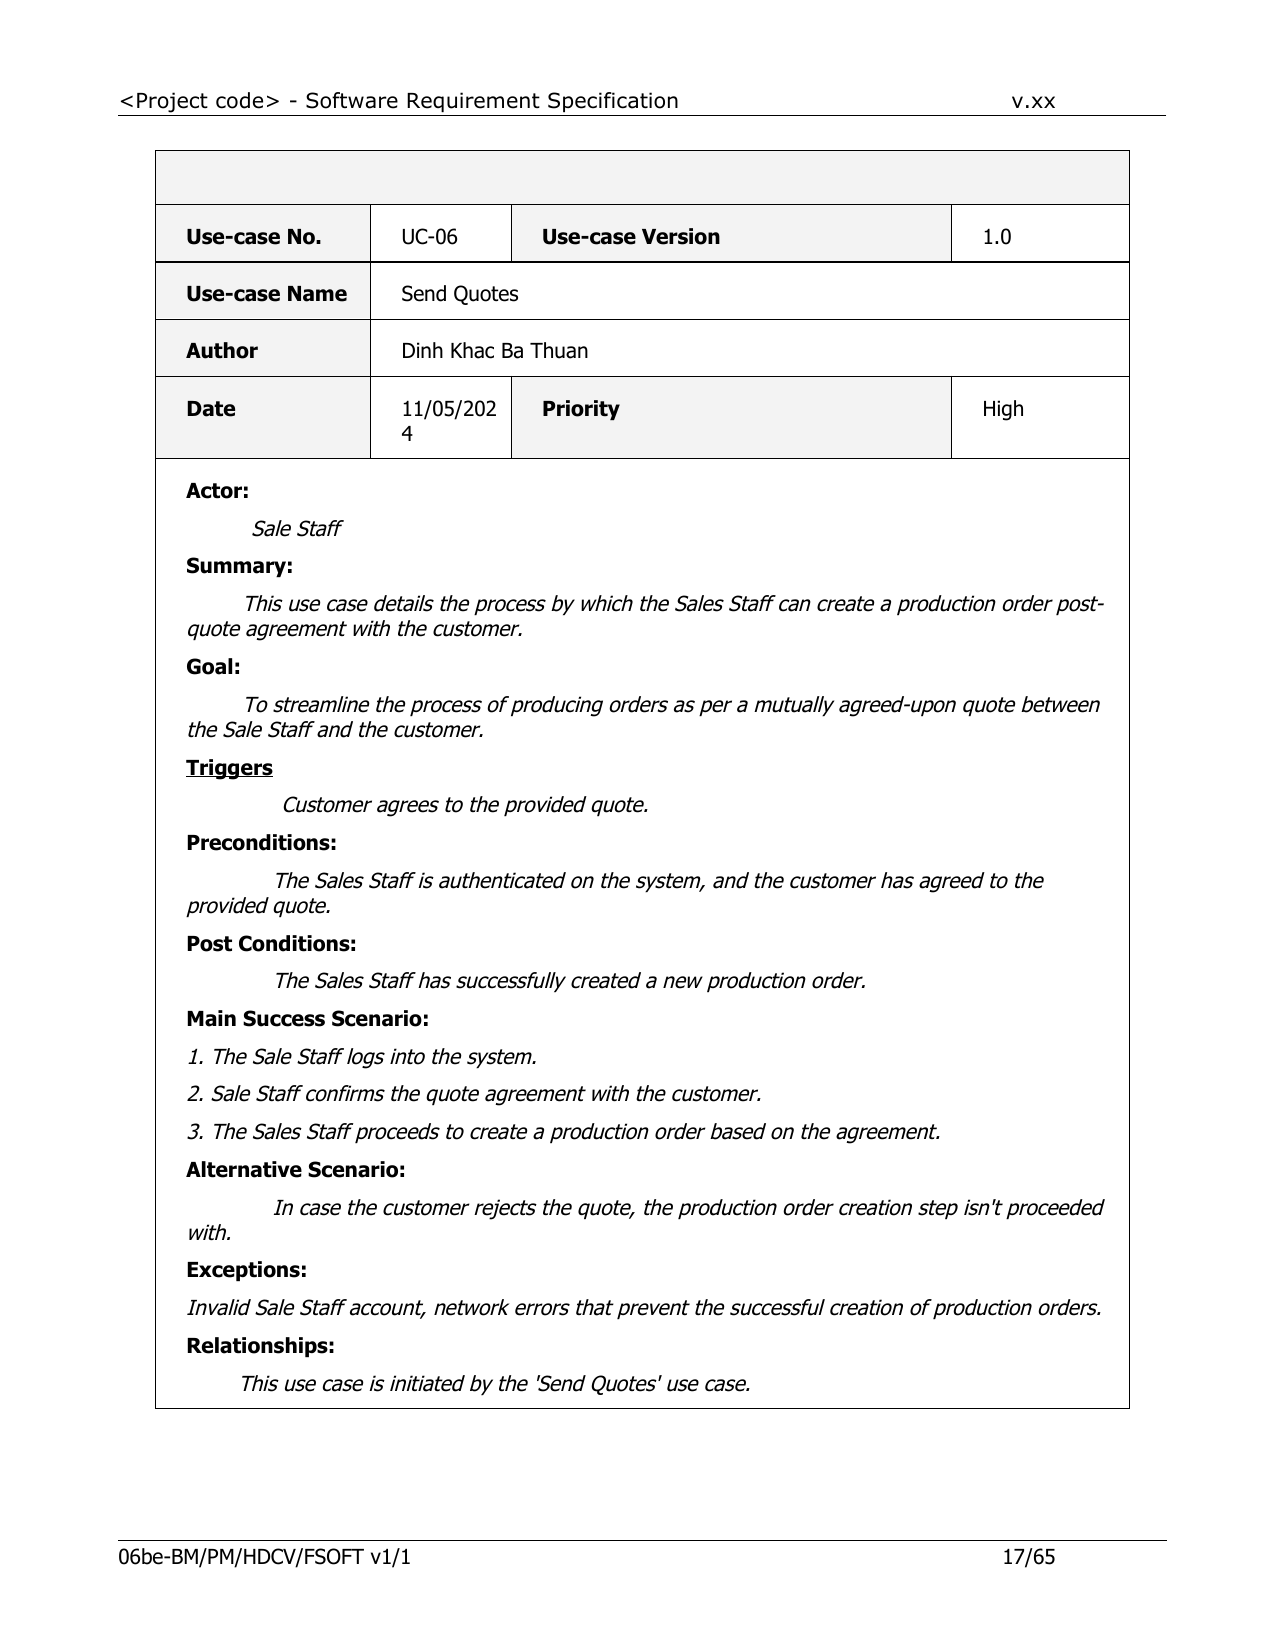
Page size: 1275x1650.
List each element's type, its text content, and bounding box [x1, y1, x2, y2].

table_cell Actor: Sale Staff Summary: This use case details the process by which the Sales Staff can create a production order post-quote agreement with the customer. Goal: To streamline the process of producing orders as per a mutually agreed-upon quote between the Sale Staff and the customer. Triggers Customer agrees to the provided quote. Preconditions: The Sales Staff is authenticated on the system, and the customer has agreed to the provided quote. Post Conditions: The Sales Staff has successfully created a new production order. Main Success Scenario: 1. The Sale Staff logs into the system. 2. Sale Staff confirms the quote agreement with the customer. 3. The Sales Staff proceeds to create a production order based on the agreement. Alternative Scenario: In case the customer rejects the quote, the production order creation step isn't proceeded with. Exceptions: Invalid Sale Staff account, network errors that prevent the successful creation of production orders. Relationships: This use case is initiated by the 'Send Quotes' use case. [156, 459, 1129, 1408]
table_cell 1.0 [952, 205, 1129, 261]
table_cell Use-case Name [156, 263, 370, 318]
table_cell Dinh Khac Ba Thuan [371, 320, 1129, 376]
table_cell High [952, 377, 1129, 458]
table_cell Author [156, 320, 370, 376]
table_cell Send Quotes [371, 263, 1129, 318]
table_cell 11/05/2024 [371, 377, 511, 458]
table_cell Use-case No. [156, 205, 370, 261]
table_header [156, 151, 1129, 204]
table_cell Priority [512, 377, 951, 458]
table_cell Use-case Version [512, 205, 951, 261]
table_cell Date [156, 377, 370, 458]
table_cell UC-06 [371, 205, 511, 261]
